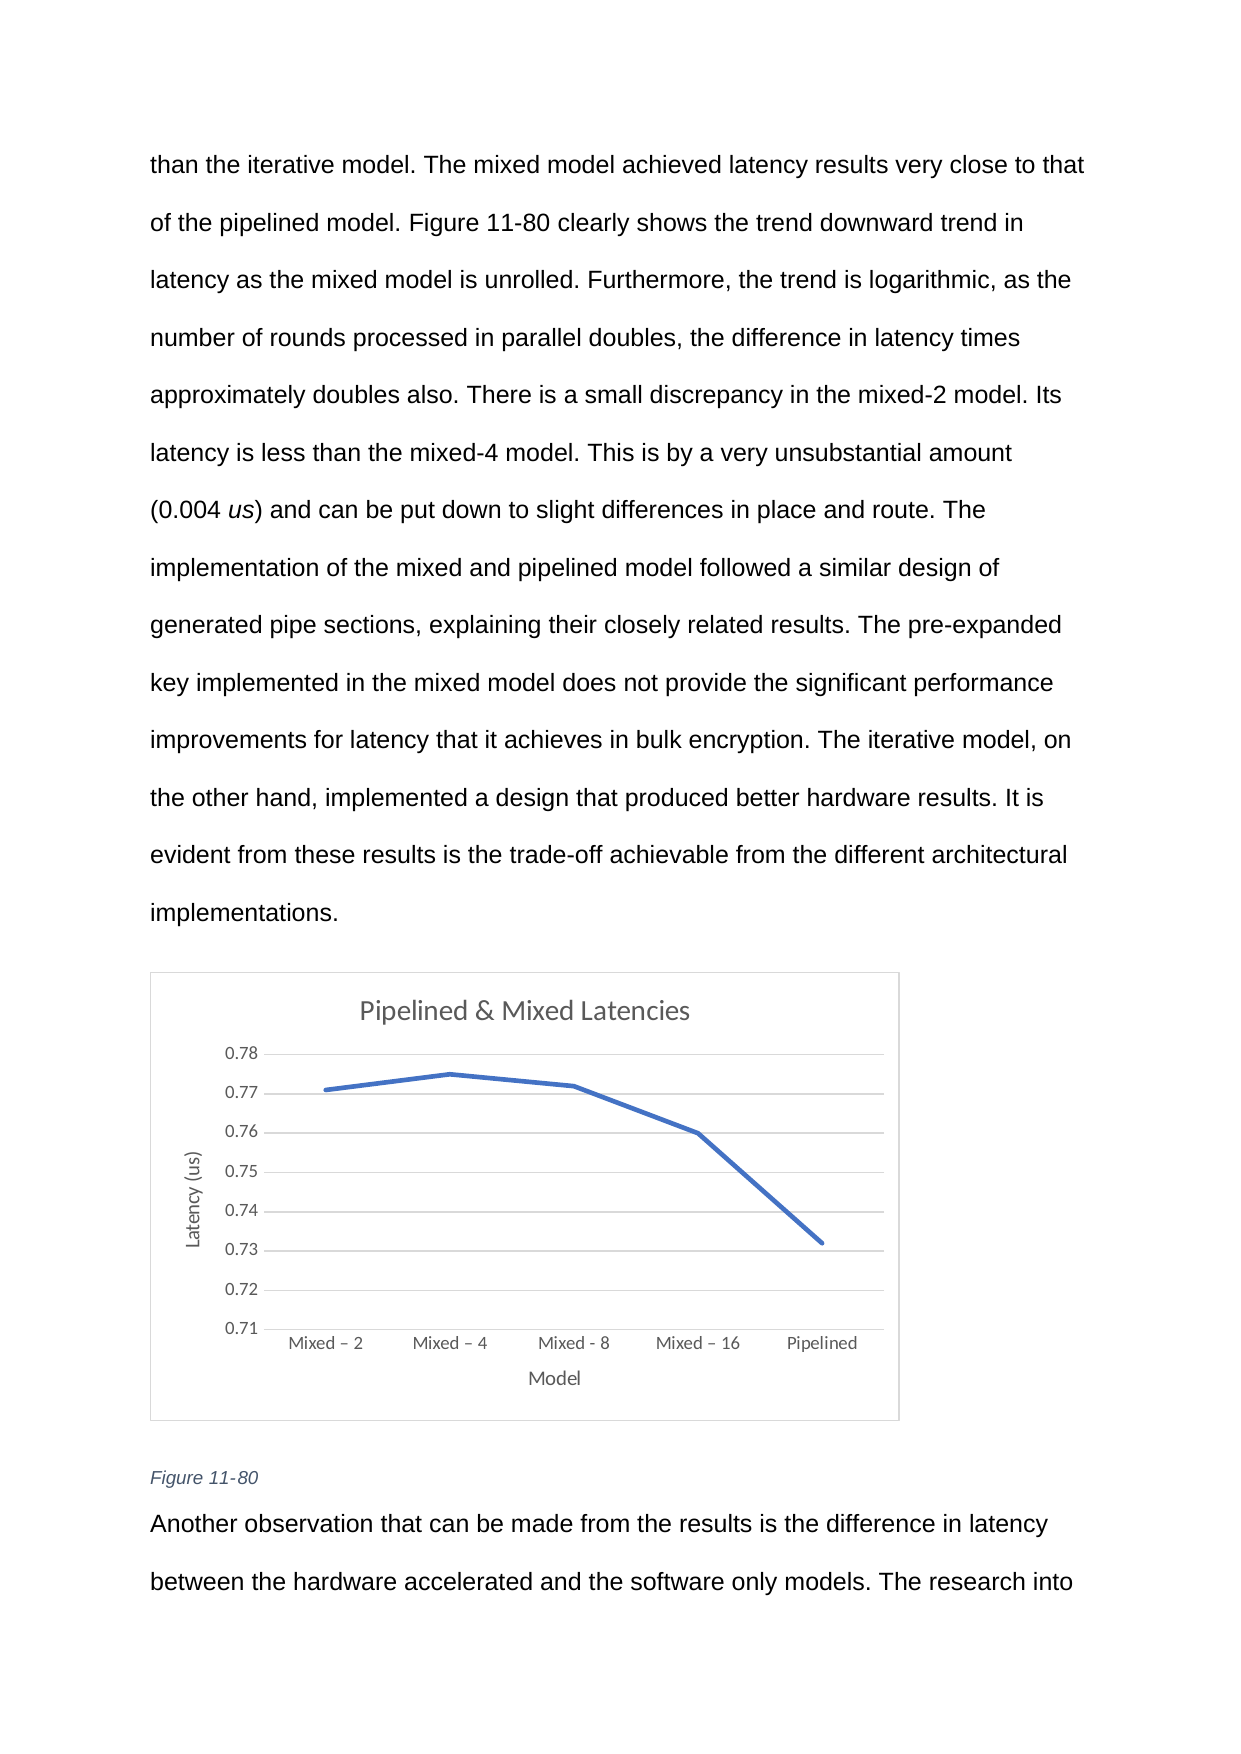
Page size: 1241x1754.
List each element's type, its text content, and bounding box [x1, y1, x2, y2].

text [150, 150, 1090, 926]
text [150, 1509, 1090, 1596]
